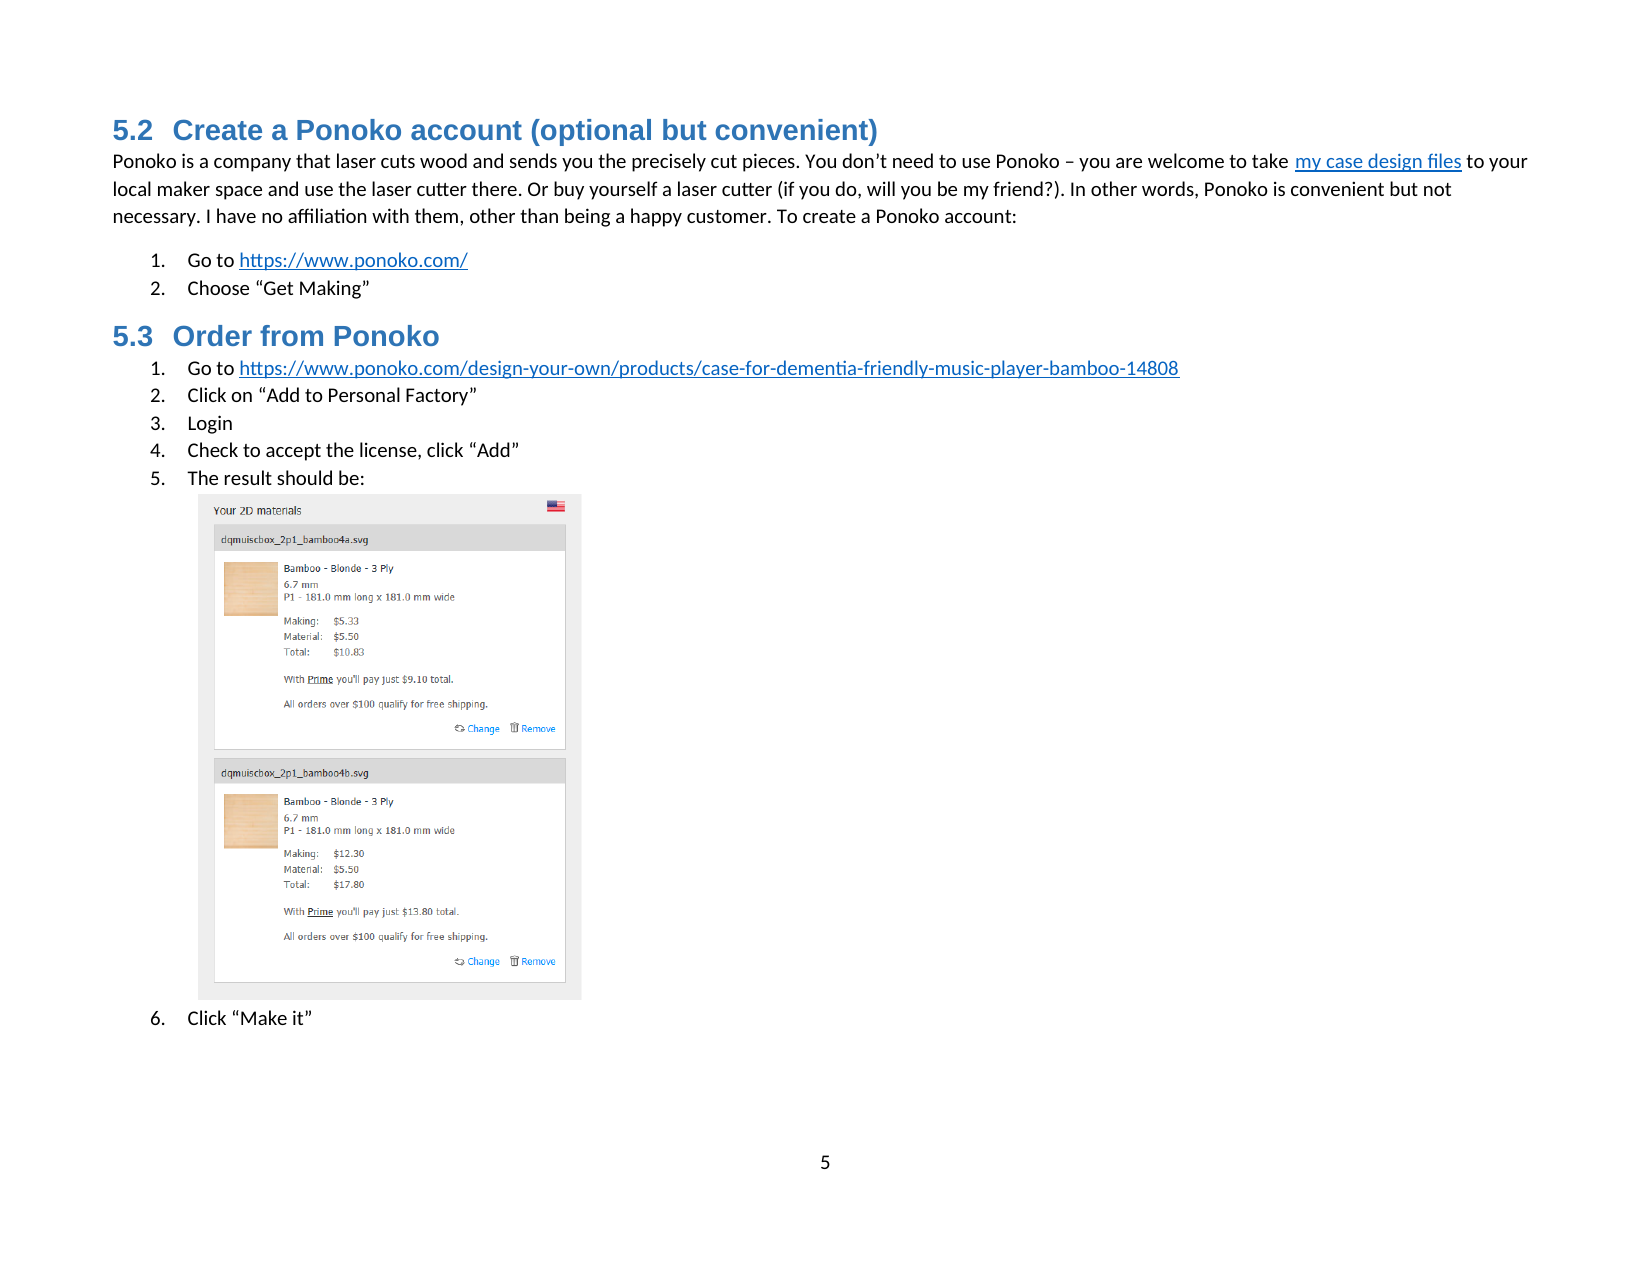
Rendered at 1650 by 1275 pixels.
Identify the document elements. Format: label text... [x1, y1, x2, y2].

subtitle Create a Ponoko account (optional but convenient) [112, 112, 1537, 146]
picture [187, 492, 592, 1004]
subtitle Order from Ponoko [112, 319, 1537, 352]
list Login [150, 410, 1537, 435]
list Check to accept the license, click “Add” [150, 437, 1537, 463]
list Click “Make it” [150, 1005, 1537, 1031]
list Go to https://www.ponoko.com/design-your-own/products/case-for-dementia-friendly-music-player-bamboo-14808 [150, 355, 1537, 381]
list Click on “Add to Personal Factory” [150, 382, 1537, 408]
text Ponoko is a company that laser cuts wood and sends you the precisely cut pieces. You don’t need to use Ponoko – you are welcome to take my case design files to your local maker space and use the laser cutter there. Or buy yourself a laser cutter (if you do, will you be my friend?). In other words, Ponoko is convenient but not necessary. I have no affiliation with them, other than being a happy customer. To create a Ponoko account: [112, 149, 1537, 229]
list Choose “Get Making” [150, 275, 1537, 300]
list Go to https://www.ponoko.com/ [150, 247, 1537, 273]
